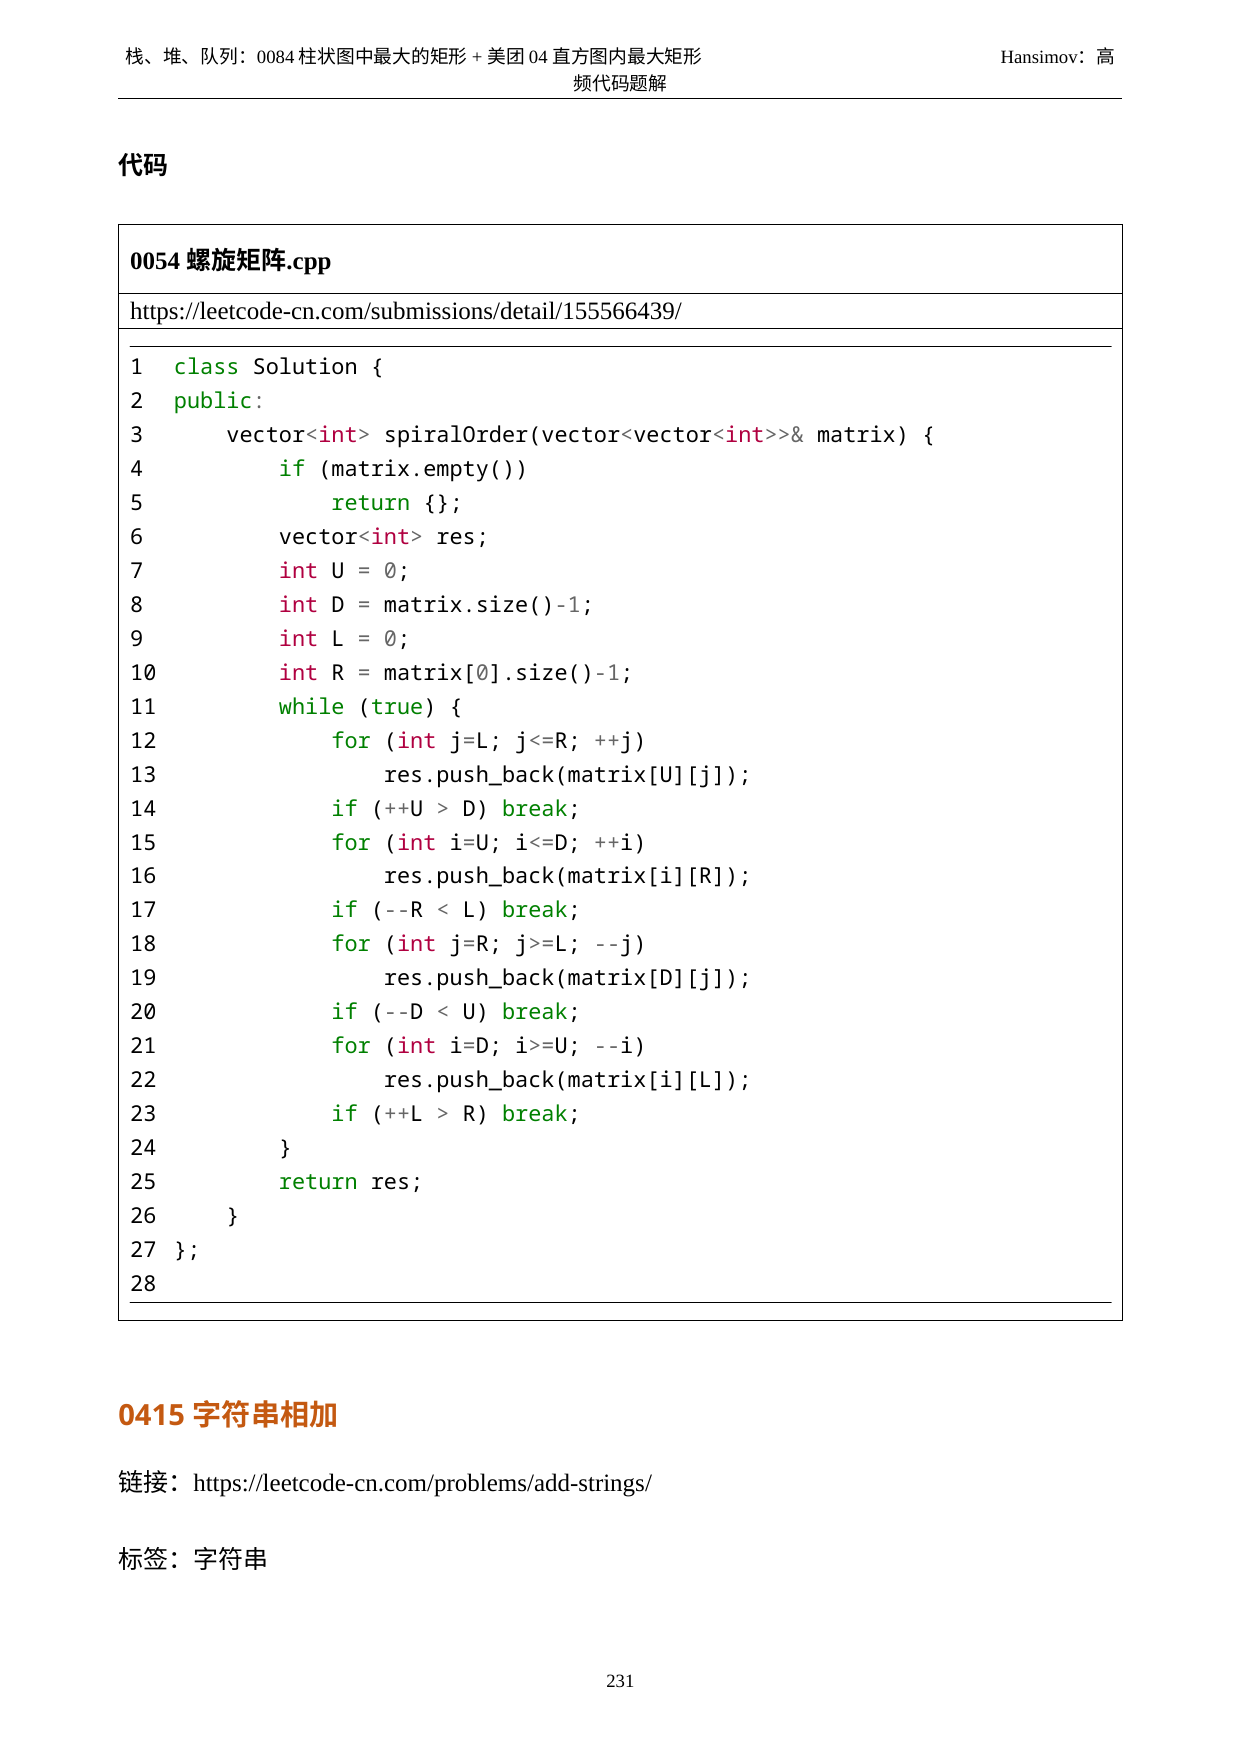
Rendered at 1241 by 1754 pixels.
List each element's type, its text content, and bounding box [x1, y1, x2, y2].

subtitle 代码 [118, 130, 1097, 198]
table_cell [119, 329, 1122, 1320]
text 标签：字符串 [118, 1524, 1122, 1592]
text 链接：https://leetcode-cn.com/problems/add-strings/ [118, 1447, 1122, 1515]
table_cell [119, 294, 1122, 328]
subtitle 0415 字符串相加 [118, 1379, 1097, 1447]
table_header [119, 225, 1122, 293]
